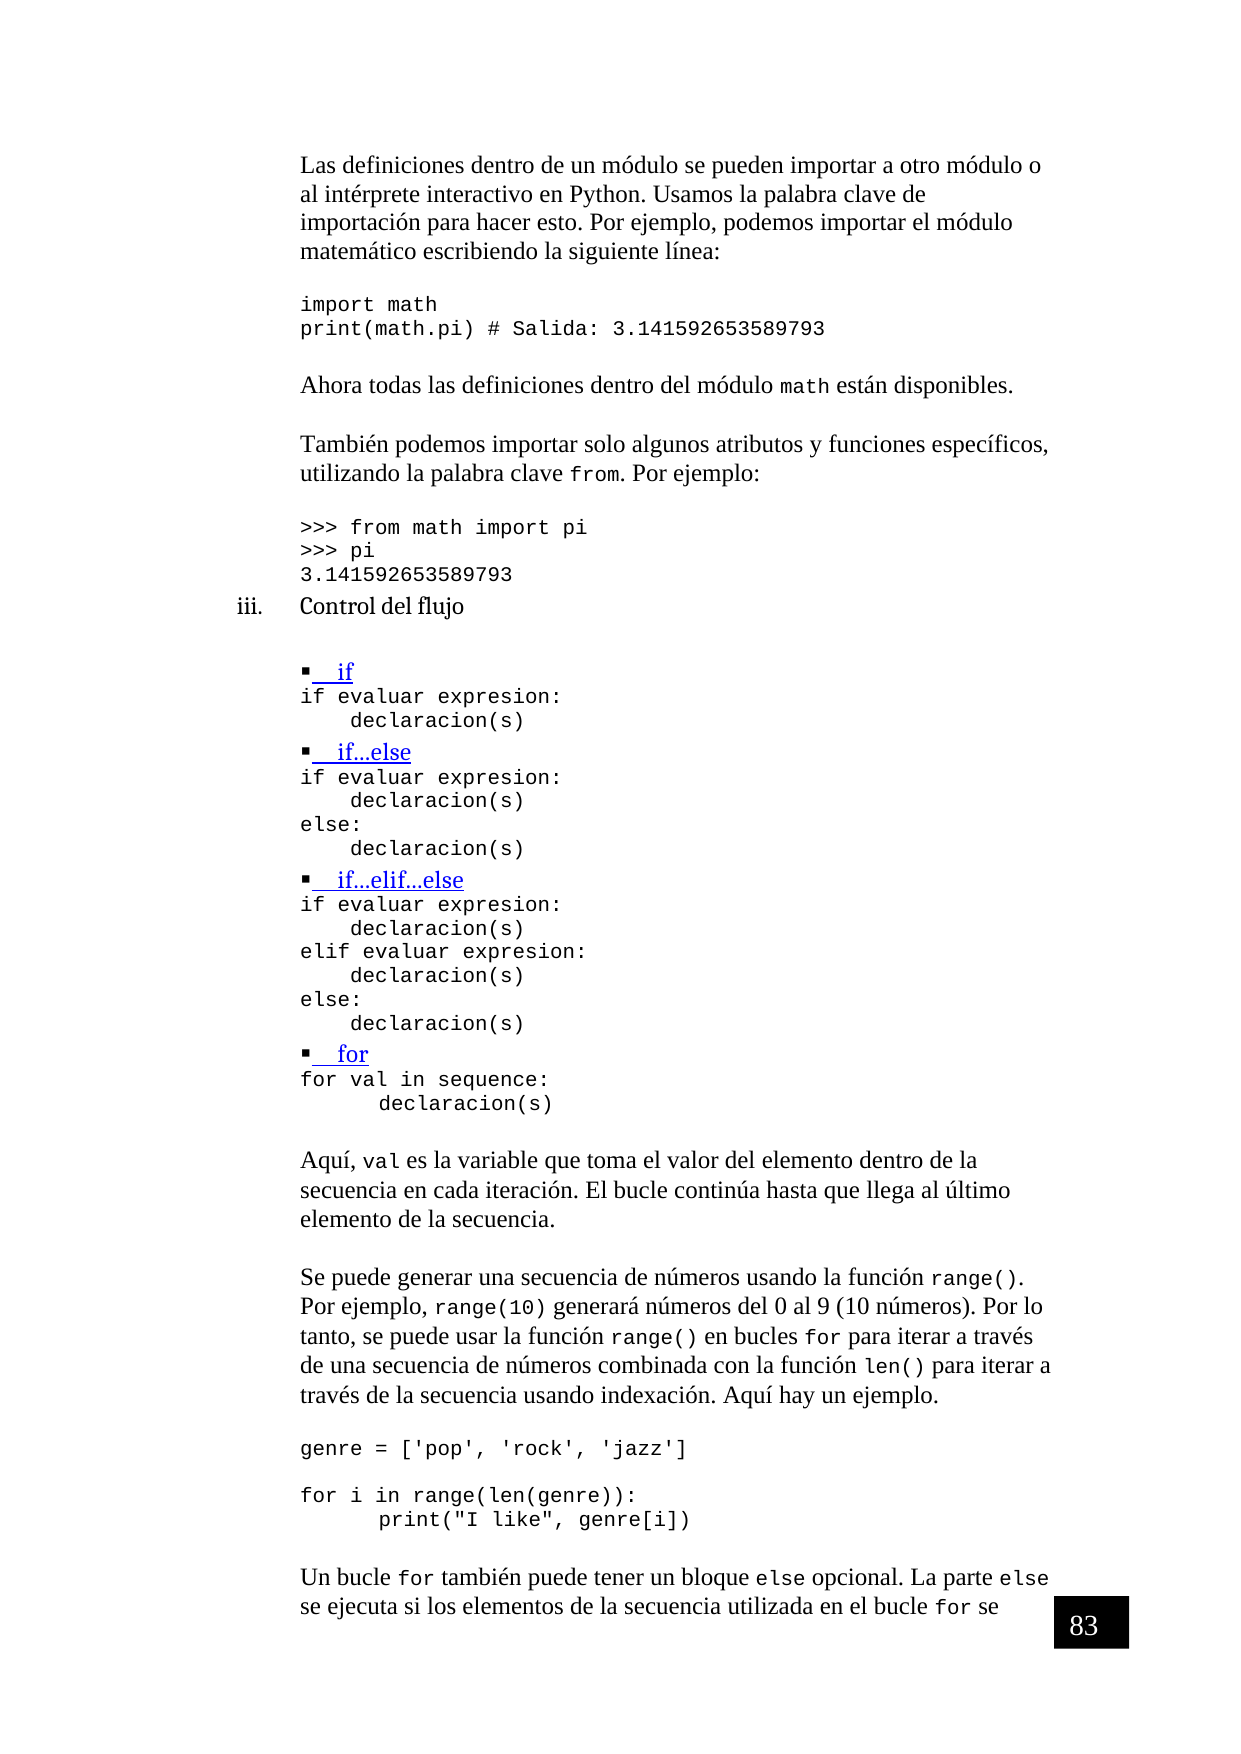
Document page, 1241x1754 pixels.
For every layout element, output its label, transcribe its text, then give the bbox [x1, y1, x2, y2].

text else: [300, 814, 1053, 838]
text import math [300, 294, 1053, 318]
text declaracion(s) [300, 790, 1053, 814]
text else: [300, 989, 1053, 1012]
subtitle for [300, 1040, 1053, 1069]
subtitle if...else [300, 738, 1053, 767]
text declaracion(s) [300, 1093, 1053, 1116]
text Aquí, val es la variable que toma el valor del elemento dentro de la secuencia en cada iteración. El bucle continúa hasta que llega al último elemento de la secuencia. [300, 1146, 1053, 1233]
text genre = ['pop', 'rock', 'jazz'] [300, 1438, 1053, 1462]
text declaracion(s) [300, 710, 1053, 734]
text for i in range(len(genre)): [300, 1485, 1053, 1509]
text declaracion(s) [300, 838, 1053, 861]
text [300, 1562, 1053, 1621]
text if evaluar expresion: [300, 687, 1053, 710]
text >>> from math import pi [300, 517, 1053, 541]
subtitle Control del flujo [262, 592, 1053, 621]
text También podemos importar solo algunos atributos y funciones específicos, utilizando la palabra clave from. Por ejemplo: [300, 429, 1053, 488]
text Las definiciones dentro de un módulo se pueden importar a otro módulo o al intérprete interactivo en Python. Usamos la palabra clave de importación para hacer esto. Por ejemplo, podemos importar el módulo matemático escribiendo la siguiente línea: [300, 150, 1053, 265]
text if evaluar expresion: [300, 767, 1053, 790]
text for val in sequence: [300, 1069, 1053, 1093]
text >>> pi [300, 541, 1053, 564]
text print(math.pi) # Salida: 3.141592653589793 [300, 318, 1053, 341]
subtitle if...elif...else [300, 866, 1053, 894]
text 3.141592653589793 [300, 564, 1053, 588]
subtitle if [300, 658, 1053, 687]
text elif evaluar expresion: [300, 942, 1053, 965]
text declaracion(s) [300, 1012, 1053, 1036]
text if evaluar expresion: [300, 894, 1053, 918]
text Ahora todas las definiciones dentro del módulo math están disponibles. [300, 371, 1053, 400]
text declaracion(s) [300, 918, 1053, 942]
text declaracion(s) [300, 965, 1053, 989]
text print("I like", genre[i]) [300, 1509, 1053, 1533]
text Se puede generar una secuencia de números usando la función range(). Por ejemplo, range(10) generará números del 0 al 9 (10 números). Por lo tanto, se puede usar la función range() en bucles for para iterar a través de una secuencia de números combinada con la función len() para iterar a través de la secuencia usando indexación. Aquí hay un ejemplo. [300, 1262, 1053, 1409]
